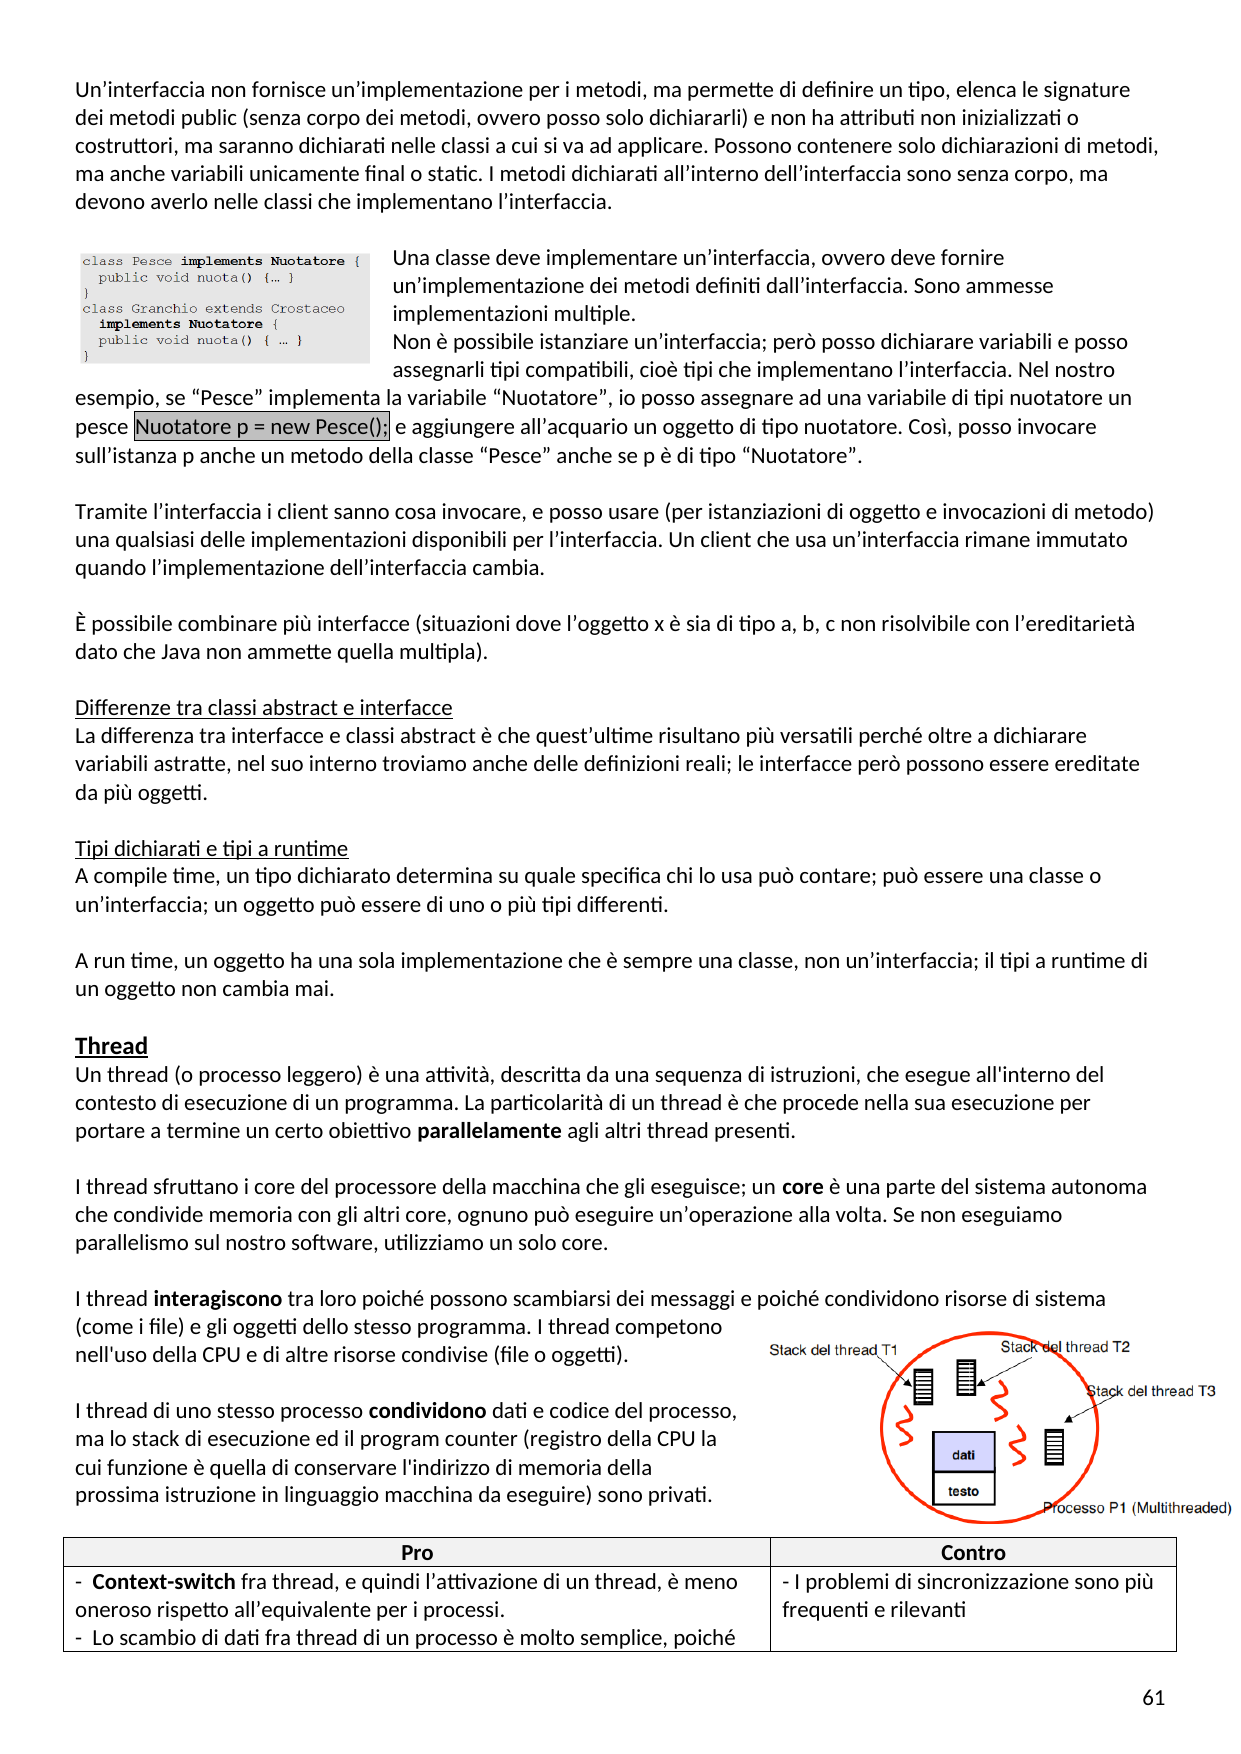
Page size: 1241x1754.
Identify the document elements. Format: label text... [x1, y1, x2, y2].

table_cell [64, 1567, 770, 1651]
text Tramite l’interfaccia i client sanno cosa invocare, e posso usare (per istanziazioni di oggetto e invocazioni di metodo) una qualsiasi delle implementazioni disponibili per l’interfaccia. Un client che usa un’interfaccia rimane immutato quando l’implementazione dell’interfaccia cambia. [75, 497, 1165, 581]
text A compile time, un tipo dichiarato determina su quale specifica chi lo usa può contare; può essere una classe o un’interfaccia; un oggetto può essere di uno o più tipi differenti. [75, 862, 1165, 918]
text Un thread (o processo leggero) è una attività, descritta da una sequenza di istruzioni, che esegue all'interno del contesto di esecuzione di un programma. La particolarità di un thread è che procede nella sua esecuzione per portare a termine un certo obiettivo parallelamente agli altri thread presenti. [75, 1060, 1165, 1144]
subtitle Thread [75, 1030, 1165, 1060]
text Un’interfaccia non fornisce un’implementazione per i metodi, ma permette di definire un tipo, elenca le signature dei metodi public (senza corpo dei metodi, ovvero posso solo dichiararli) e non ha attributi non inizializzati o costruttori, ma saranno dichiarati nelle classi a cui si va ad applicare. Possono contenere solo dichiarazioni di metodi, ma anche variabili unicamente final o static. I metodi dichiarati all’interno dell’interfaccia sono senza corpo, ma devono averlo nelle classi che implementano l’interfaccia. [75, 75, 1165, 215]
text I thread sfruttano i core del processore della macchina che gli eseguisce; un core è una parte del sistema autonoma che condivide memoria con gli altri core, ognuno può eseguire un’operazione alla volta. Se non eseguiamo parallelismo sul nostro software, utilizziamo un solo core. [75, 1172, 1165, 1256]
text Non è possibile istanziare un’interfaccia; però posso dichiarare variabili e posso assegnarli tipi compatibili, cioè tipi che implementano l’interfaccia. Nel nostro esempio, se “Pesce” implementa la variabile “Nuotatore”, io posso assegnare ad una variabile di tipi nuotatore un pesce Nuotatore p = new Pesce(); e aggiungere all’acquario un oggetto di tipo nuotatore. Così, posso invocare sull’istanza p anche un metodo della classe “Pesce” anche se p è di tipo “Nuotatore”. [75, 327, 1165, 469]
text A run time, un oggetto ha una sola implementazione che è sempre una classe, non un’interfaccia; il tipi a runtime di un oggetto non cambia mai. [75, 946, 1165, 1002]
picture [75, 251, 374, 366]
text Tipi dichiarati e tipi a runtime [75, 834, 1165, 862]
text La differenza tra interfacce e classi abstract è che quest’ultime risultano più versatili perché oltre a dichiarare variabili astratte, nel suo interno troviamo anche delle definizioni reali; le interfacce però possono essere ereditate da più oggetti. [75, 722, 1165, 806]
text Una classe deve implementare un’interfaccia, ovvero deve fornire un’implementazione dei metodi definiti dall’interfaccia. Sono ammesse implementazioni multiple. [75, 243, 1165, 327]
table_header Pro [64, 1538, 770, 1566]
text È possibile combinare più interfacce (situazioni dove l’oggetto x è sia di tipo a, b, c non risolvibile con l’ereditarietà dato che Java non ammette quella multipla). [75, 609, 1165, 666]
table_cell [771, 1567, 1176, 1651]
text Differenze tra classi abstract e interfacce [75, 693, 1165, 722]
text I thread di uno stesso processo condividono dati e codice del processo, ma lo stack di esecuzione ed il program counter (registro della CPU la cui funzione è quella di conservare l'indirizzo di memoria della prossima istruzione in linguaggio macchina da eseguire) sono privati. [75, 1397, 760, 1509]
table_header Contro [771, 1538, 1176, 1566]
text I thread interagiscono tra loro poiché possono scambiarsi dei messaggi e poiché condividono risorse di sistema (come i file) e gli oggetti dello stesso programma. I thread competono nell'uso della CPU e di altre risorse condivise (file o oggetti). [75, 1284, 1165, 1368]
picture [760, 1312, 1238, 1524]
